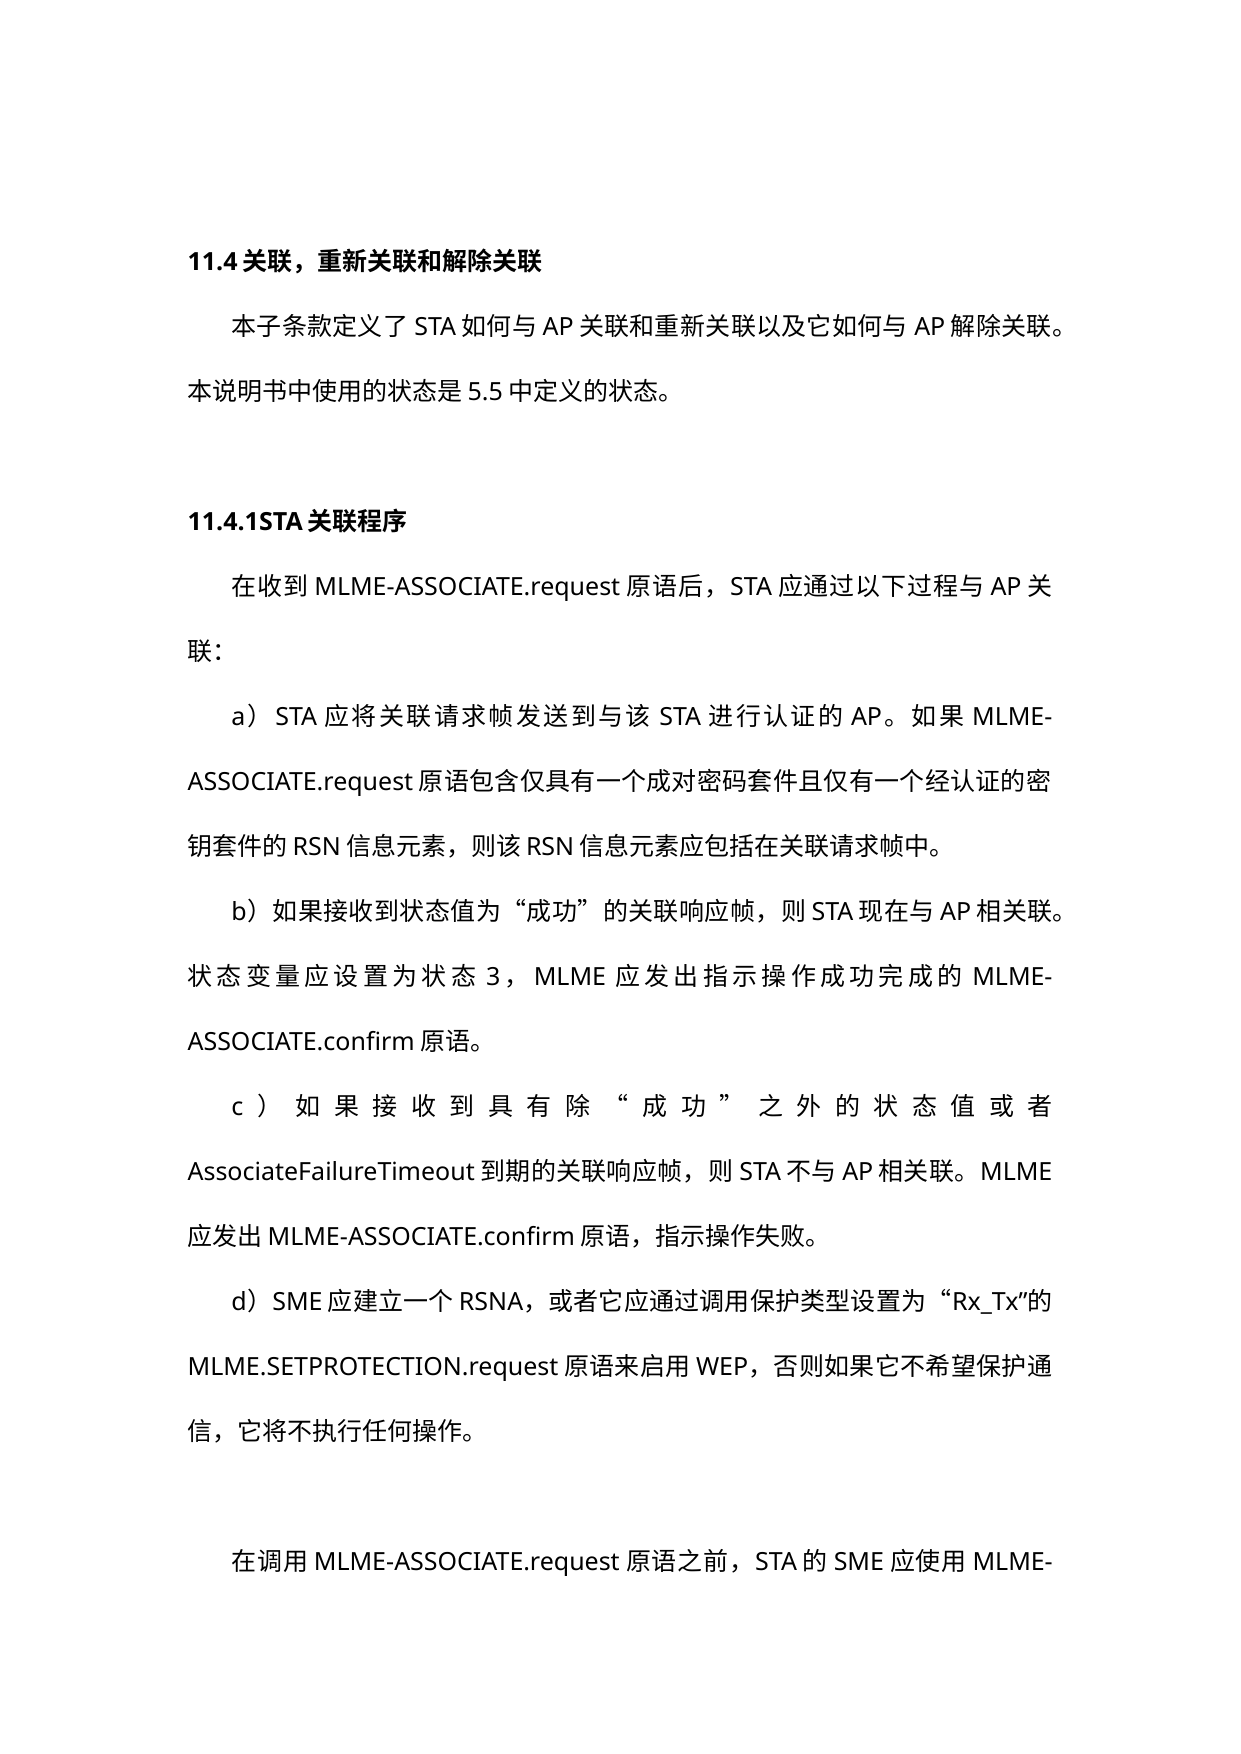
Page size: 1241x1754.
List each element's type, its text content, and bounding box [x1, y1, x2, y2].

text b）如果接收到状态值为“成功”的关联响应帧，则STA现在与AP相关联。状态变量应设置为状态3，MLME应发出指示操作成功完成的MLME-ASSOCIATE.confirm原语。 [187, 877, 1053, 1072]
text 11.4关联，重新关联和解除关联 [187, 227, 1053, 292]
text c）如果接收到具有除“成功”之外的状态值或者AssociateFailureTimeout到期的关联响应帧，则STA不与AP相关联。MLME应发出MLME-ASSOCIATE.confirm原语，指示操作失败。 [187, 1072, 1053, 1267]
text 11.4.1STA关联程序 [187, 487, 1053, 552]
text a）STA应将关联请求帧发送到与该STA进行认证的AP。如果MLME-ASSOCIATE.request原语包含仅具有一个成对密码套件且仅有一个经认证的密钥套件的RSN信息元素，则该RSN信息元素应包括在关联请求帧中。 [187, 682, 1053, 877]
text 本子条款定义了STA如何与AP关联和重新关联以及它如何与AP解除关联。本说明书中使用的状态是5.5中定义的状态。 [187, 292, 1053, 422]
text d）SME应建立一个RSNA，或者它应通过调用保护类型设置为“Rx_Tx”的MLME.SETPROTECTION.request原语来启用WEP，否则如果它不希望保护通信，它将不执行任何操作。 [187, 1267, 1053, 1462]
text 在收到MLME-ASSOCIATE.request原语后，STA应通过以下过程与AP关联： [187, 552, 1053, 682]
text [187, 1527, 1053, 1592]
